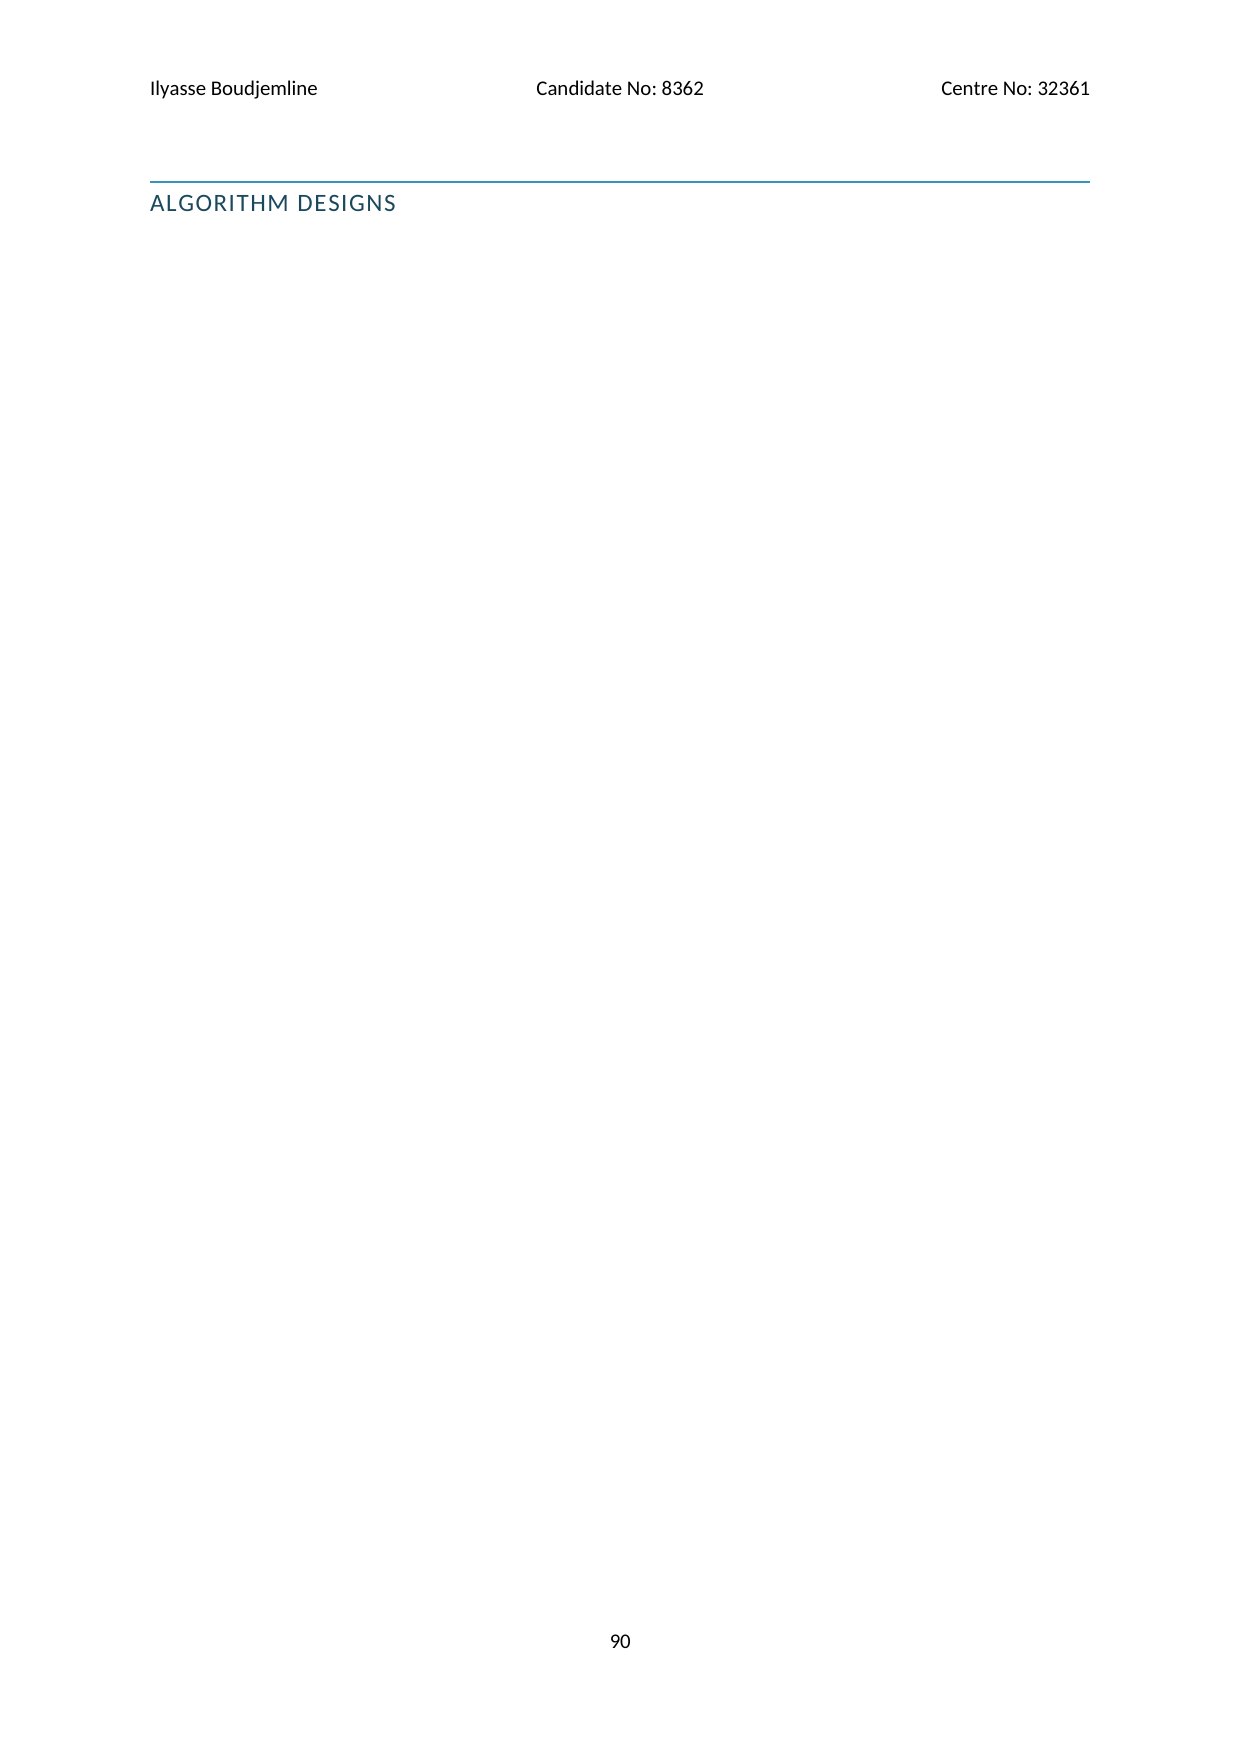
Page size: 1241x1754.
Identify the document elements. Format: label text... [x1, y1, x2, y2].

subtitle Algorithm Designs [150, 183, 1090, 217]
